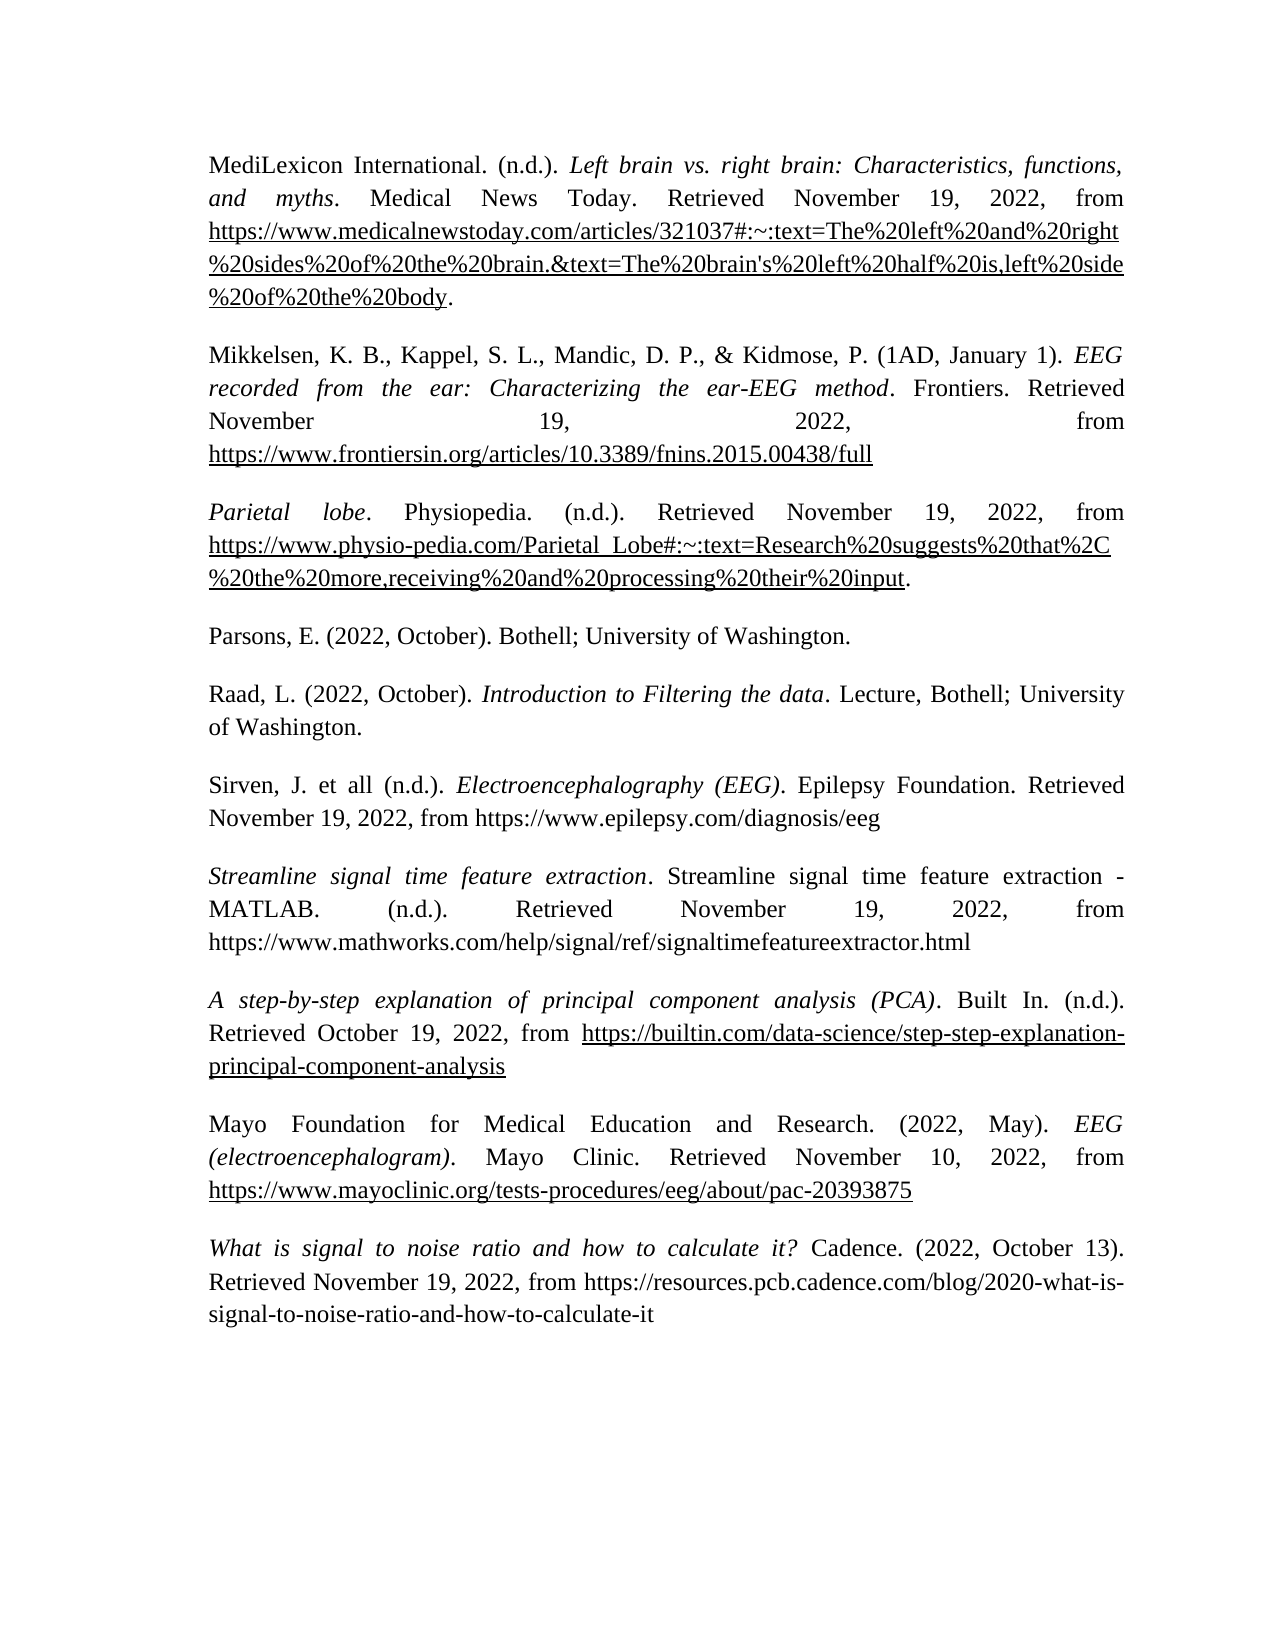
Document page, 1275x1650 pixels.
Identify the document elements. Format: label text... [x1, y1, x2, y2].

text Mayo Foundation for Medical Education and Research. (2022, May). EEG (electroencephalogram). Mayo Clinic. Retrieved November 10, 2022, from https://www.mayoclinic.org/tests-procedures/eeg/about/pac-20393875 [208, 1109, 1125, 1204]
text Streamline signal time feature extraction. Streamline signal time feature extraction - MATLAB. (n.d.). Retrieved November 19, 2022, from https://www.mathworks.com/help/signal/ref/signaltimefeatureextractor.html [208, 861, 1125, 956]
text Parsons, E. (2022, October). Bothell; University of Washington. [208, 621, 1125, 650]
text Mikkelsen, K. B., Kappel, S. L., Mandic, D. P., & Kidmose, P. (1AD, January 1). EEG recorded from the ear: Characterizing the ear-EEG method. Frontiers. Retrieved November 19, 2022, from https://www.frontiersin.org/articles/10.3389/fnins.2015.00438/full [208, 340, 1125, 468]
text Parietal lobe. Physiopedia. (n.d.). Retrieved November 19, 2022, from https://www.physio-pedia.com/Parietal_Lobe#:~:text=Research%20suggests%20that%2C%20the%20more,receiving%20and%20processing%20their%20input. [208, 497, 1125, 592]
text MediLexicon International. (n.d.). Left brain vs. right brain: Characteristics, functions, and myths. Medical News Today. Retrieved November 19, 2022, from https://www.medicalnewstoday.com/articles/321037#:~:text=The%20left%20and%20right%20sides%20of%20the%20brain.&text=The%20brain's%20left%20half%20is,left%20side%20of%20the%20body. [208, 150, 1125, 311]
text What is signal to noise ratio and how to calculate it? Cadence. (2022, October 13). Retrieved November 19, 2022, from https://resources.pcb.cadence.com/blog/2020-what-is-signal-to-noise-ratio-and-how-to-calculate-it [208, 1233, 1125, 1328]
text Raad, L. (2022, October). Introduction to Filtering the data. Lecture, Bothell; University of Washington. [208, 679, 1125, 741]
text Sirven, J. et all (n.d.). Electroencephalography (EEG). Epilepsy Foundation. Retrieved November 19, 2022, from https://www.epilepsy.com/diagnosis/eeg [208, 770, 1125, 832]
text A step-by-step explanation of principal component analysis (PCA). Built In. (n.d.). Retrieved October 19, 2022, from https://builtin.com/data-science/step-step-explanation-principal-component-analysis [208, 985, 1125, 1080]
